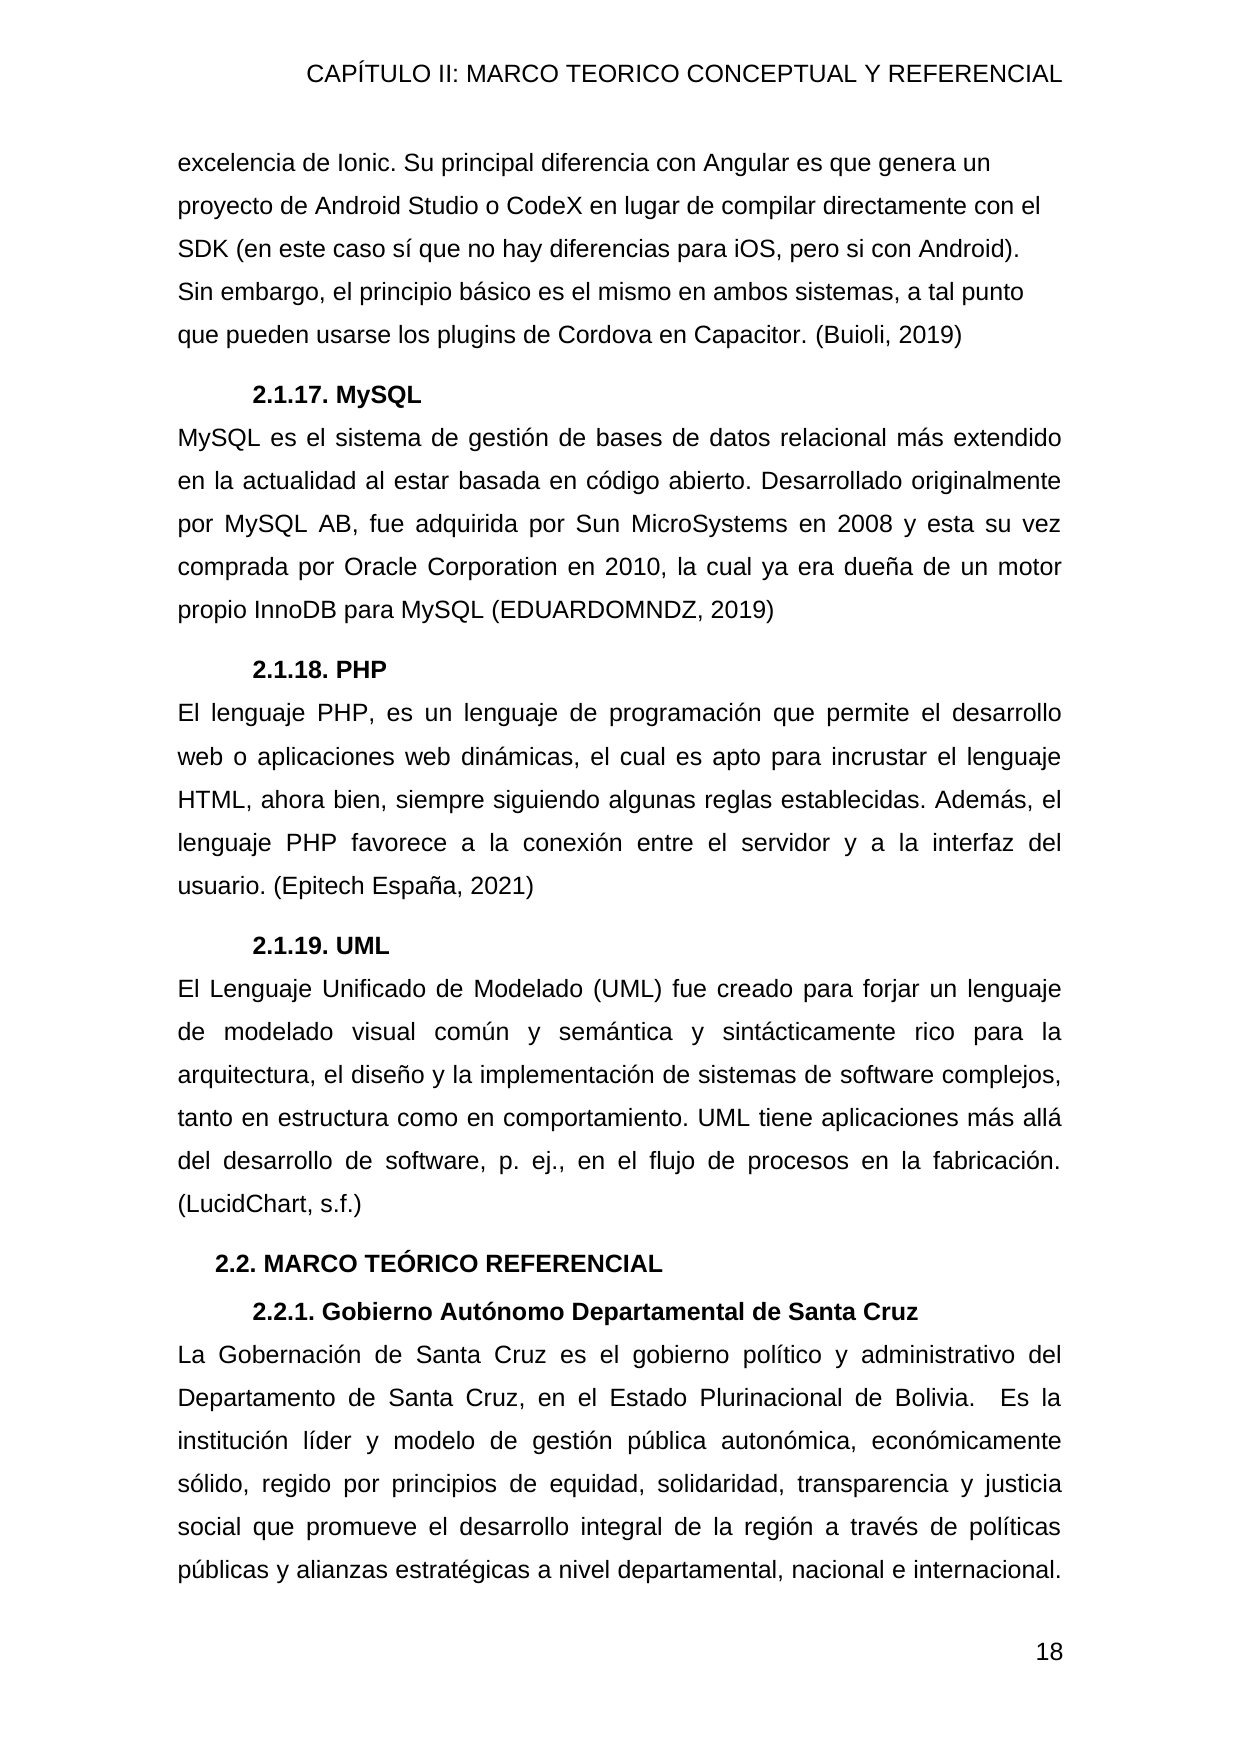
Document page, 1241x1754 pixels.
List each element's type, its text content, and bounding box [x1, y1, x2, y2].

subtitle UML [252, 931, 1063, 959]
text El lenguaje PHP, es un lenguaje de programación que permite el desarrollo web o aplicaciones web dinámicas, el cual es apto para incrustar el lenguaje HTML, ahora bien, siempre siguiendo algunas reglas establecidas. Además, el lenguaje PHP favorece a la conexión entre el servidor y a la interfaz del usuario. [177, 698, 1063, 900]
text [177, 148, 1063, 349]
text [177, 1340, 1063, 1584]
subtitle Gobierno Autónomo Departamental de Santa Cruz [252, 1297, 1063, 1325]
subtitle PHP [252, 655, 1063, 684]
text El Lenguaje Unificado de Modelado (UML) fue creado para forjar un lenguaje de modelado visual común y semántica y sintácticamente rico para la arquitectura, el diseño y la implementación de sistemas de software complejos, tanto en estructura como en comportamiento. UML tiene aplicaciones más allá del desarrollo de software, p. ej., en el flujo de procesos en la fabricación. [177, 974, 1063, 1218]
subtitle MySQL [252, 380, 1063, 409]
subtitle MARCO TEÓRICO REFERENCIAL [215, 1249, 1063, 1278]
text MySQL es el sistema de gestión de bases de datos relacional más extendido en la actualidad al estar basada en código abierto. Desarrollado originalmente por MySQL AB, fue adquirida por Sun MicroSystems en 2008 y esta su vez comprada por Oracle Corporation en 2010, la cual ya era dueña de un motor propio InnoDB para MySQL [177, 423, 1063, 624]
